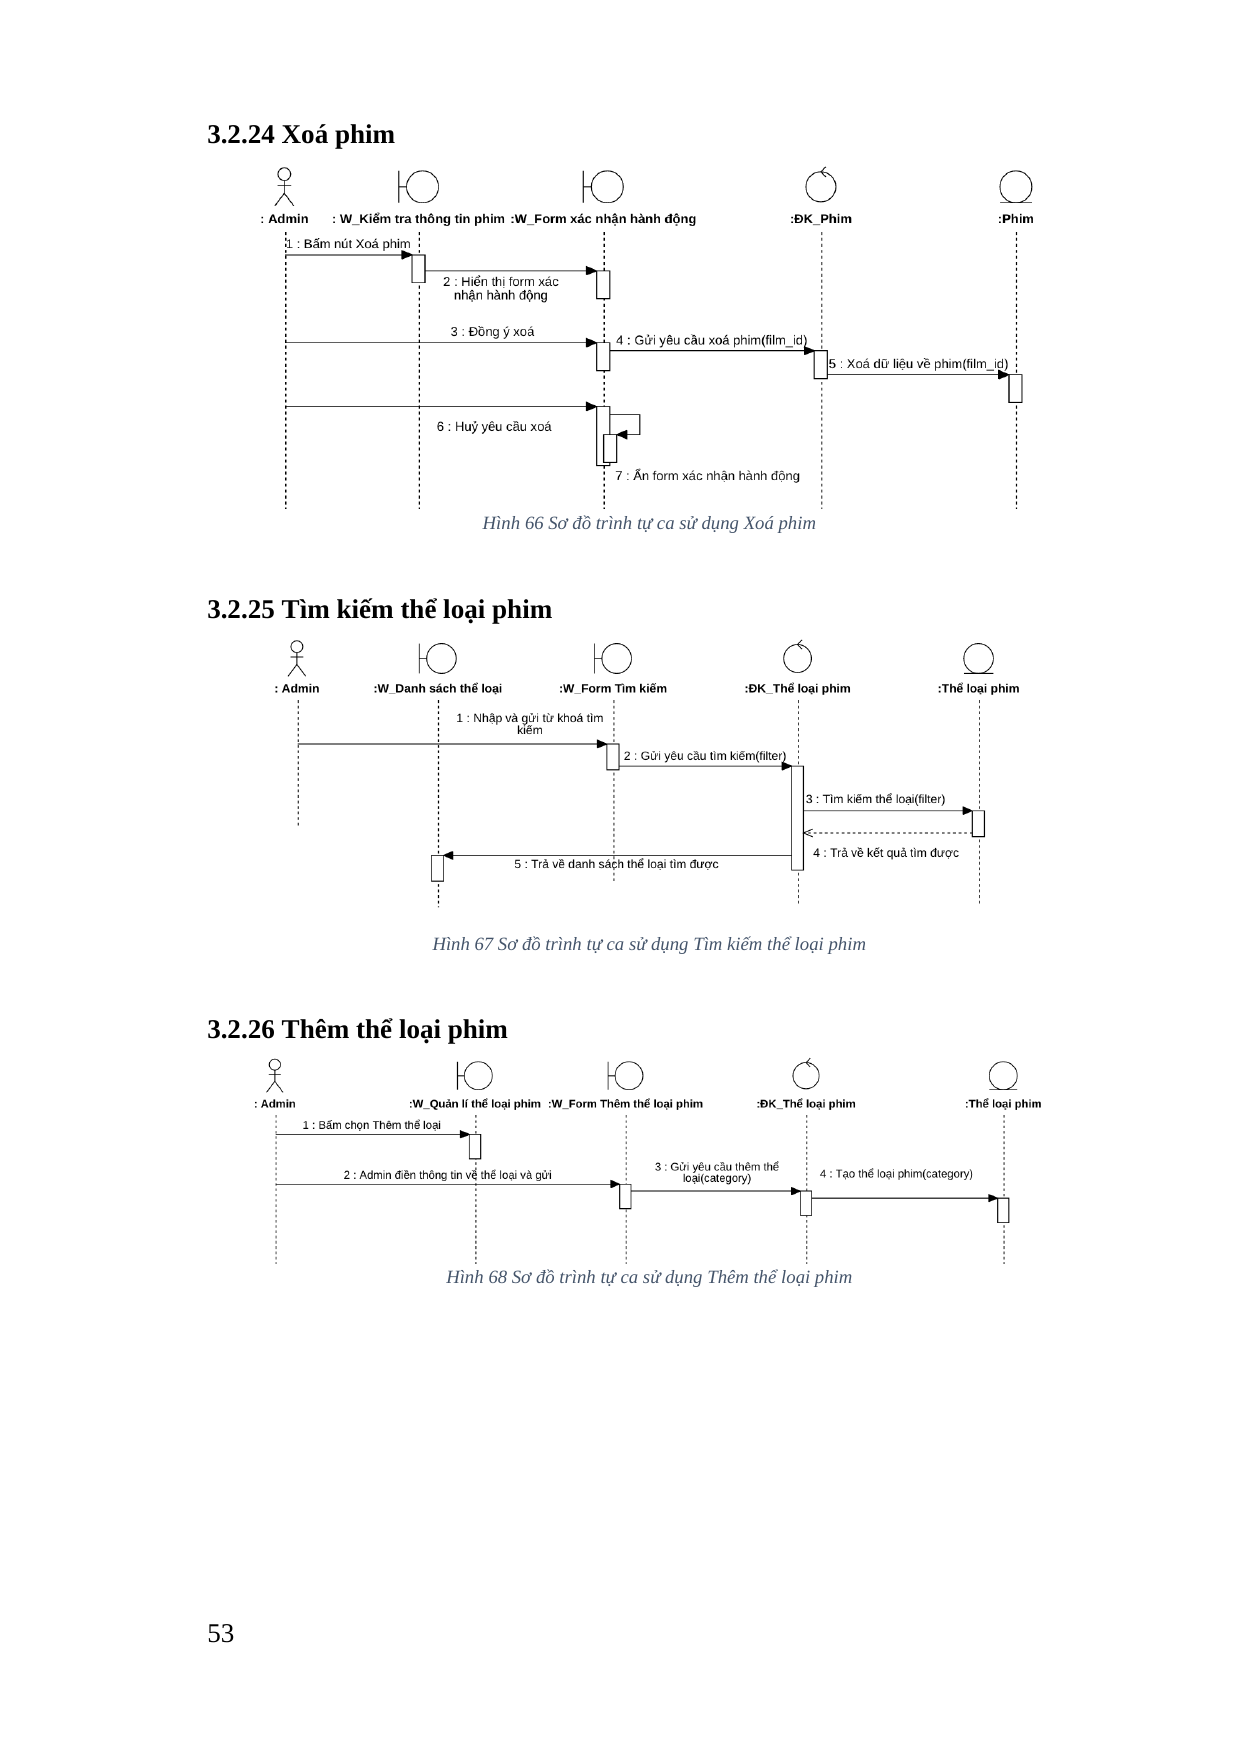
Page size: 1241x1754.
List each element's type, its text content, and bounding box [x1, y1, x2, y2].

subtitle 3.2.24 Xoá phim [207, 118, 1093, 150]
picture [256, 158, 1045, 509]
subtitle 3.2.26 Thêm thể loại phim [207, 1013, 1093, 1045]
picture [249, 1053, 1052, 1264]
picture [272, 633, 1028, 930]
subtitle 3.2.25 Tìm kiếm thể loại phim [207, 593, 1093, 624]
